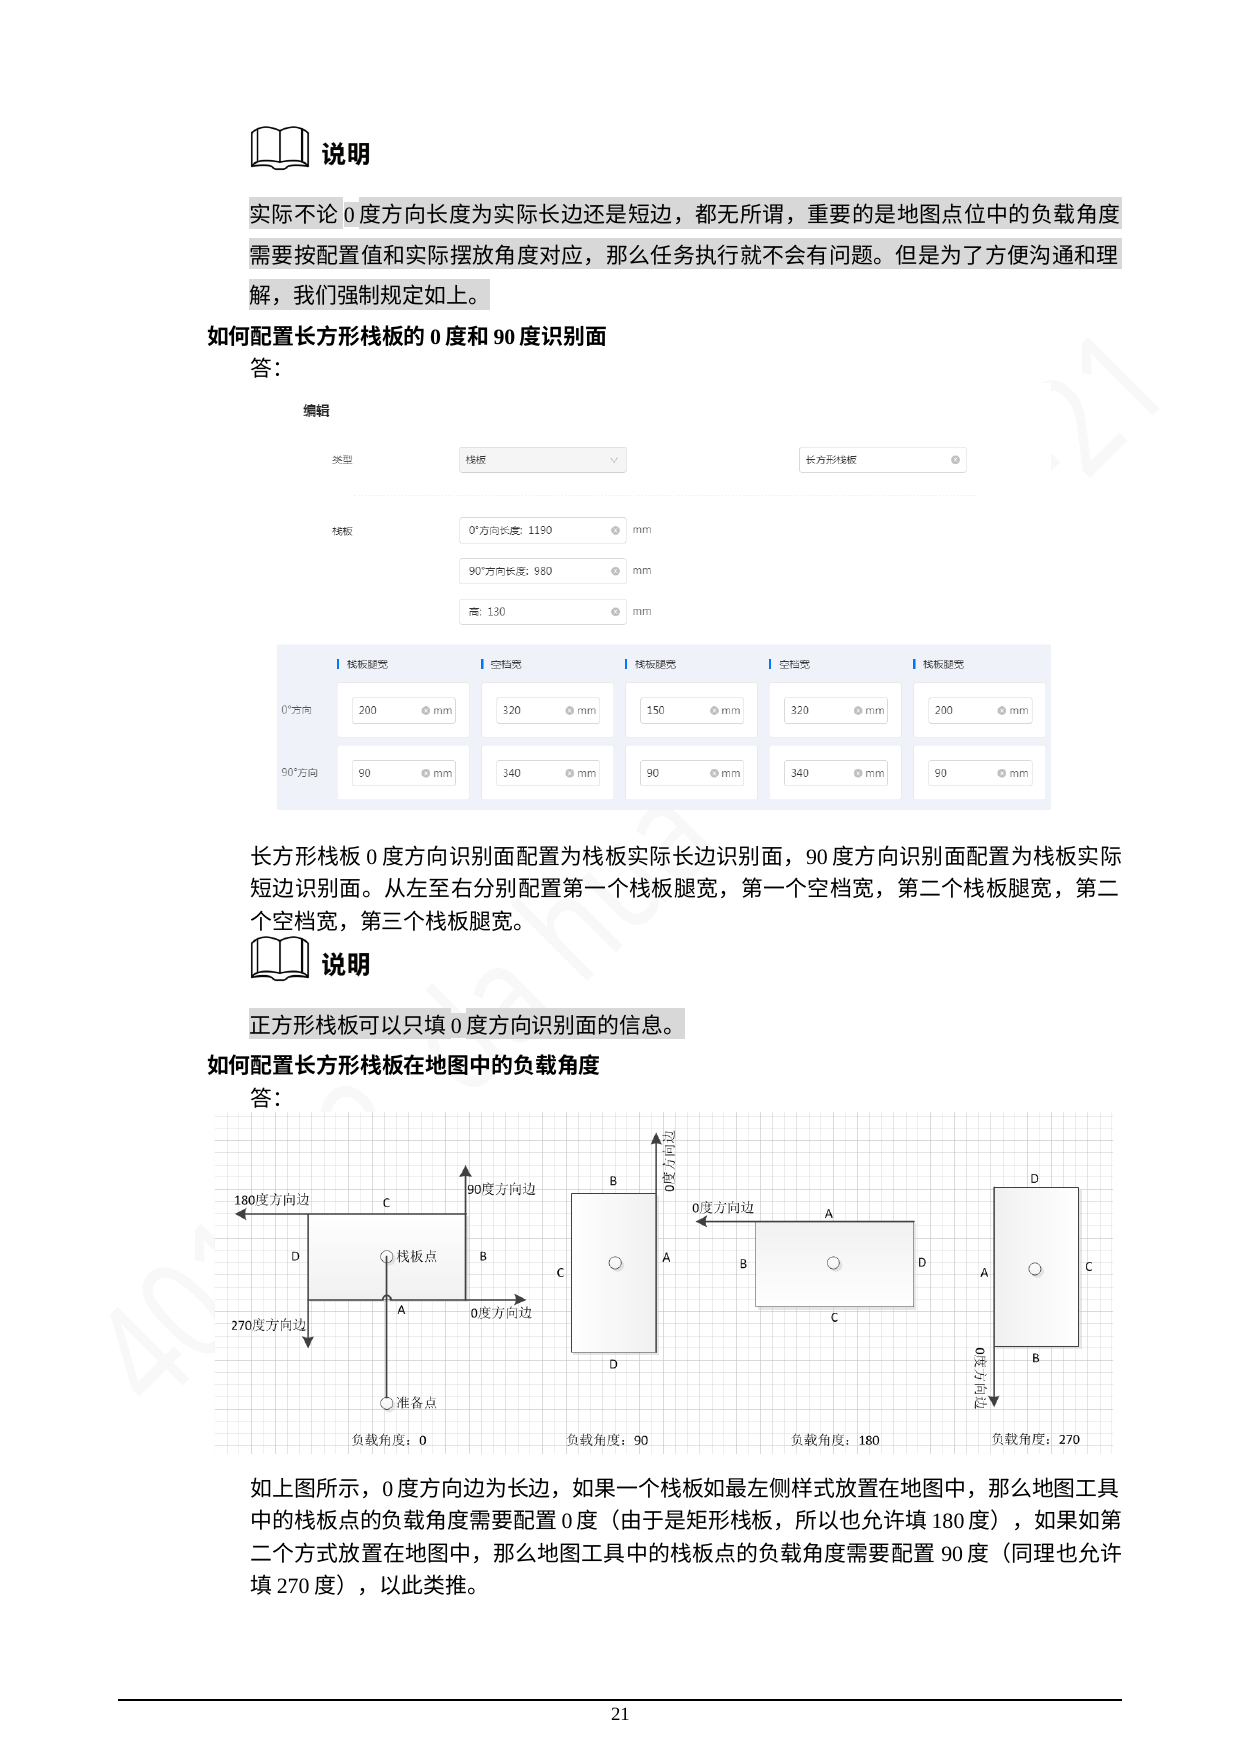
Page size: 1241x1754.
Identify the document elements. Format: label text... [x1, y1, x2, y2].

text 长方形栈板0度方向识别面配置为栈板实际长边识别面，90度方向识别面配置为栈板实际短边识别面。从左至右分别配置第一个栈板腿宽，第一个空档宽，第二个栈板腿宽，第二个空档宽，第三个栈板腿宽。 [250, 838, 1122, 936]
text 实际不论0度方向长度为实际长边还是短边，都无所谓，重要的是地图点位中的负载角度需要按配置值和实际摆放角度对应，那么任务执行就不会有问题。但是为了方便沟通和理解，我们强制规定如上。 [249, 197, 1122, 238]
picture [276, 383, 1051, 810]
picture [214, 1112, 1114, 1454]
text 如何配置长方形栈板在地图中的负载角度 [207, 1048, 1122, 1080]
picture [249, 936, 370, 982]
text 答： [250, 1080, 1122, 1113]
text 实际不论0度方向长度为实际长边还是短边，都无所谓，重要的是地图点位中的负载角度需要按配置值和实际摆放角度对应，那么任务执行就不会有问题。但是为了方便沟通和理解，我们强制规定如上。 [249, 269, 1122, 311]
text 正方形栈板可以只填0度方向识别面的信息。 [206, 1007, 1122, 1040]
text 答： [250, 351, 1122, 383]
text 如上图所示，0度方向边为长边，如果一个栈板如最左侧样式放置在地图中，那么地图工具中的栈板点的负载角度需要配置0度（由于是矩形栈板，所以也允许填180度），如果如第二个方式放置在地图中，那么地图工具中的栈板点的负载角度需要配置90度（同理也允许填270度），以此类推。 [250, 1470, 1122, 1600]
picture [249, 125, 370, 171]
text 如何配置长方形栈板的0度和90度识别面 [207, 318, 1122, 351]
